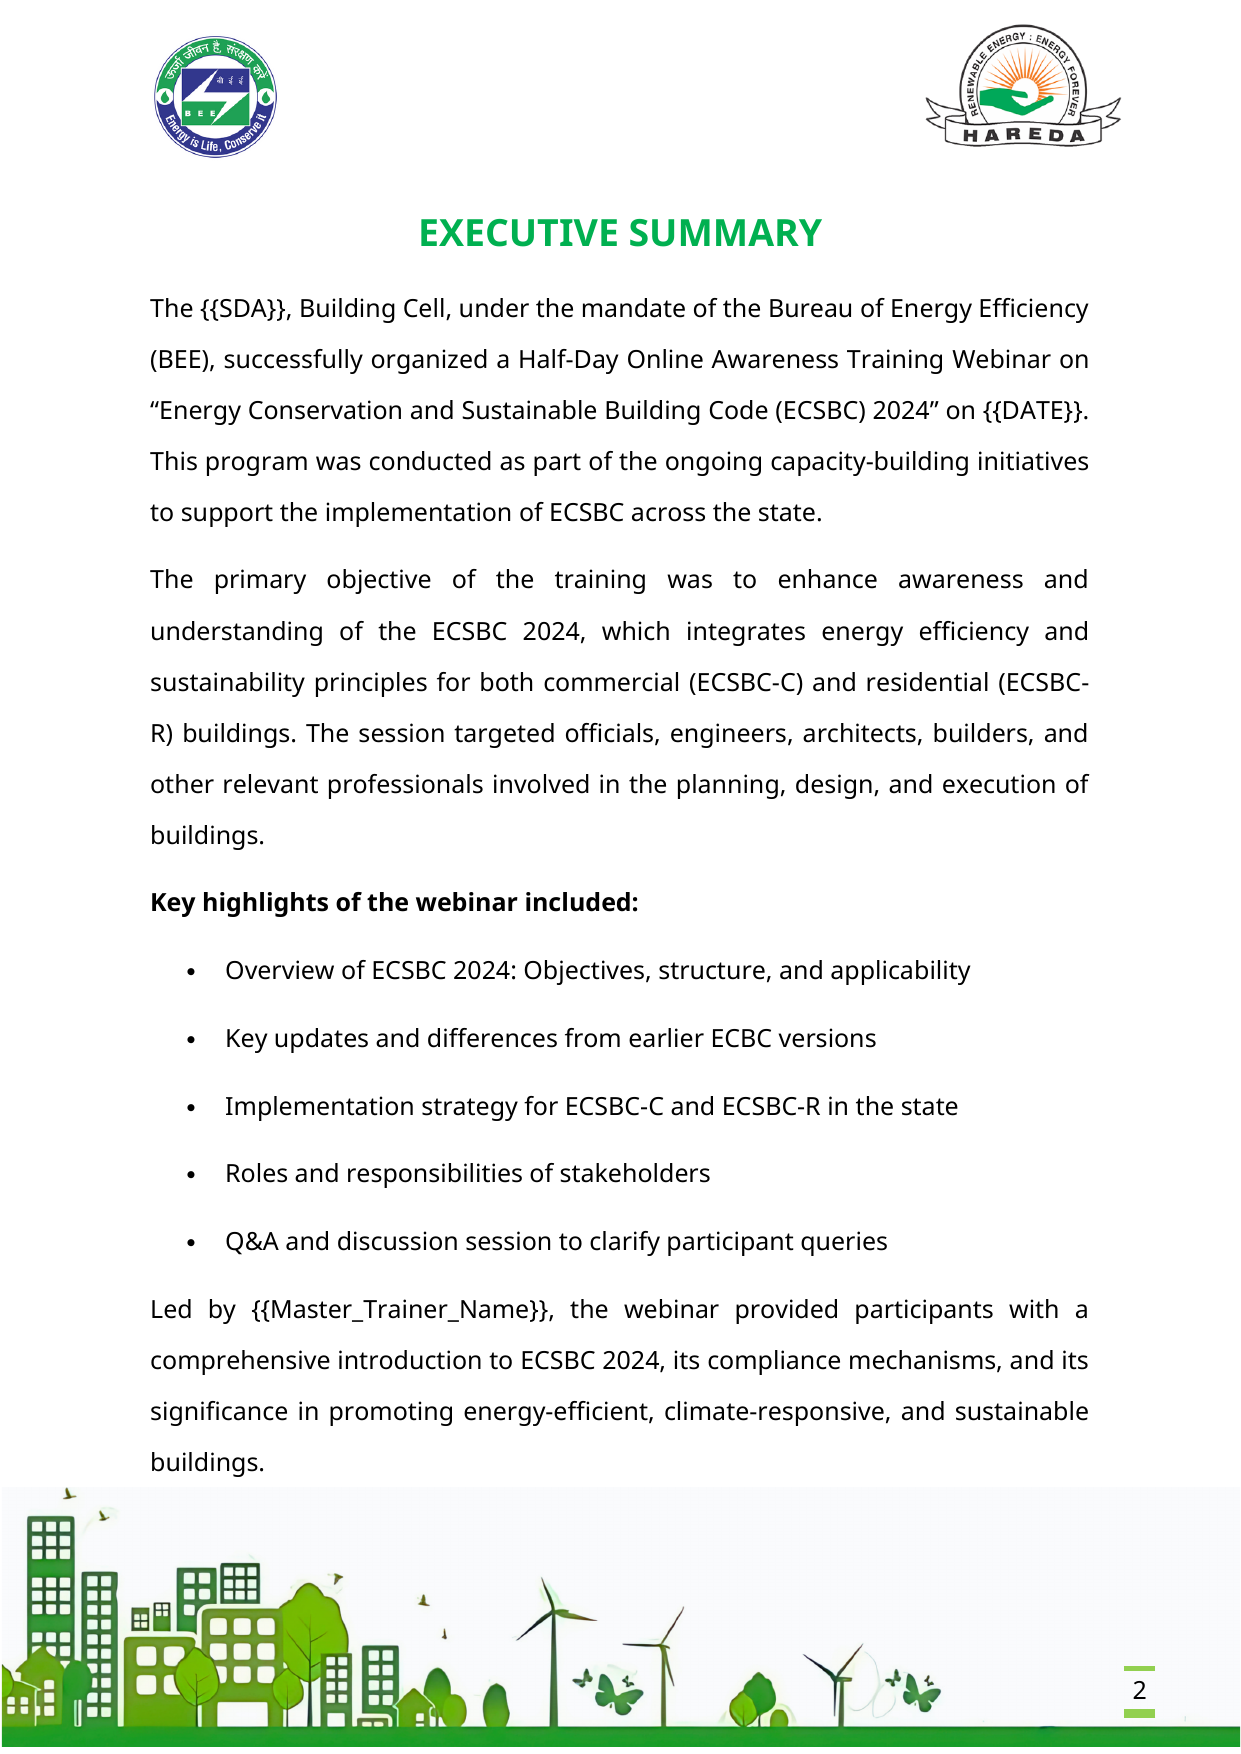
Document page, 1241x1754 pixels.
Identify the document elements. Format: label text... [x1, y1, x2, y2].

list Overview of ECSBC 2024: Objectives, structure, and applicability [187, 953, 1090, 987]
picture [1, 1487, 1241, 1747]
subtitle EXECUTIVE SUMMARY [150, 207, 1090, 258]
list Roles and responsibilities of stakeholders [187, 1156, 1090, 1190]
picture [915, 0, 1131, 151]
list Key updates and differences from earlier ECBC versions [187, 1021, 1090, 1054]
text Key highlights of the webinar included: [150, 885, 1090, 919]
picture [150, 32, 280, 161]
text The primary objective of the training was to enhance awareness and understanding of the ECSBC 2024, which integrates energy efficiency and sustainability principles for both commercial (ECSBC-C) and residential (ECSBC-R) buildings. The session targeted officials, engineers, architects, builders, and other relevant professionals involved in the planning, design, and execution of buildings. [150, 562, 1090, 851]
text The {{SDA}}, Building Cell, under the mandate of the Bureau of Energy Efficiency (BEE), successfully organized a Half-Day Online Awareness Training Webinar on “Energy Conservation and Sustainable Building Code (ECSBC) 2024” on {{DATE}}. This program was conducted as part of the ongoing capacity-building initiatives to support the implementation of ECSBC across the state. [150, 290, 1090, 528]
list Implementation strategy for ECSBC-C and ECSBC-R in the state [187, 1088, 1090, 1122]
text Led by {{Master_Trainer_Name}}, the webinar provided participants with a comprehensive introduction to ECSBC 2024, its compliance mechanisms, and its significance in promoting energy-efficient, climate-responsive, and sustainable buildings. [150, 1291, 1090, 1478]
list Q&A and discussion session to clarify participant queries [187, 1224, 1090, 1258]
